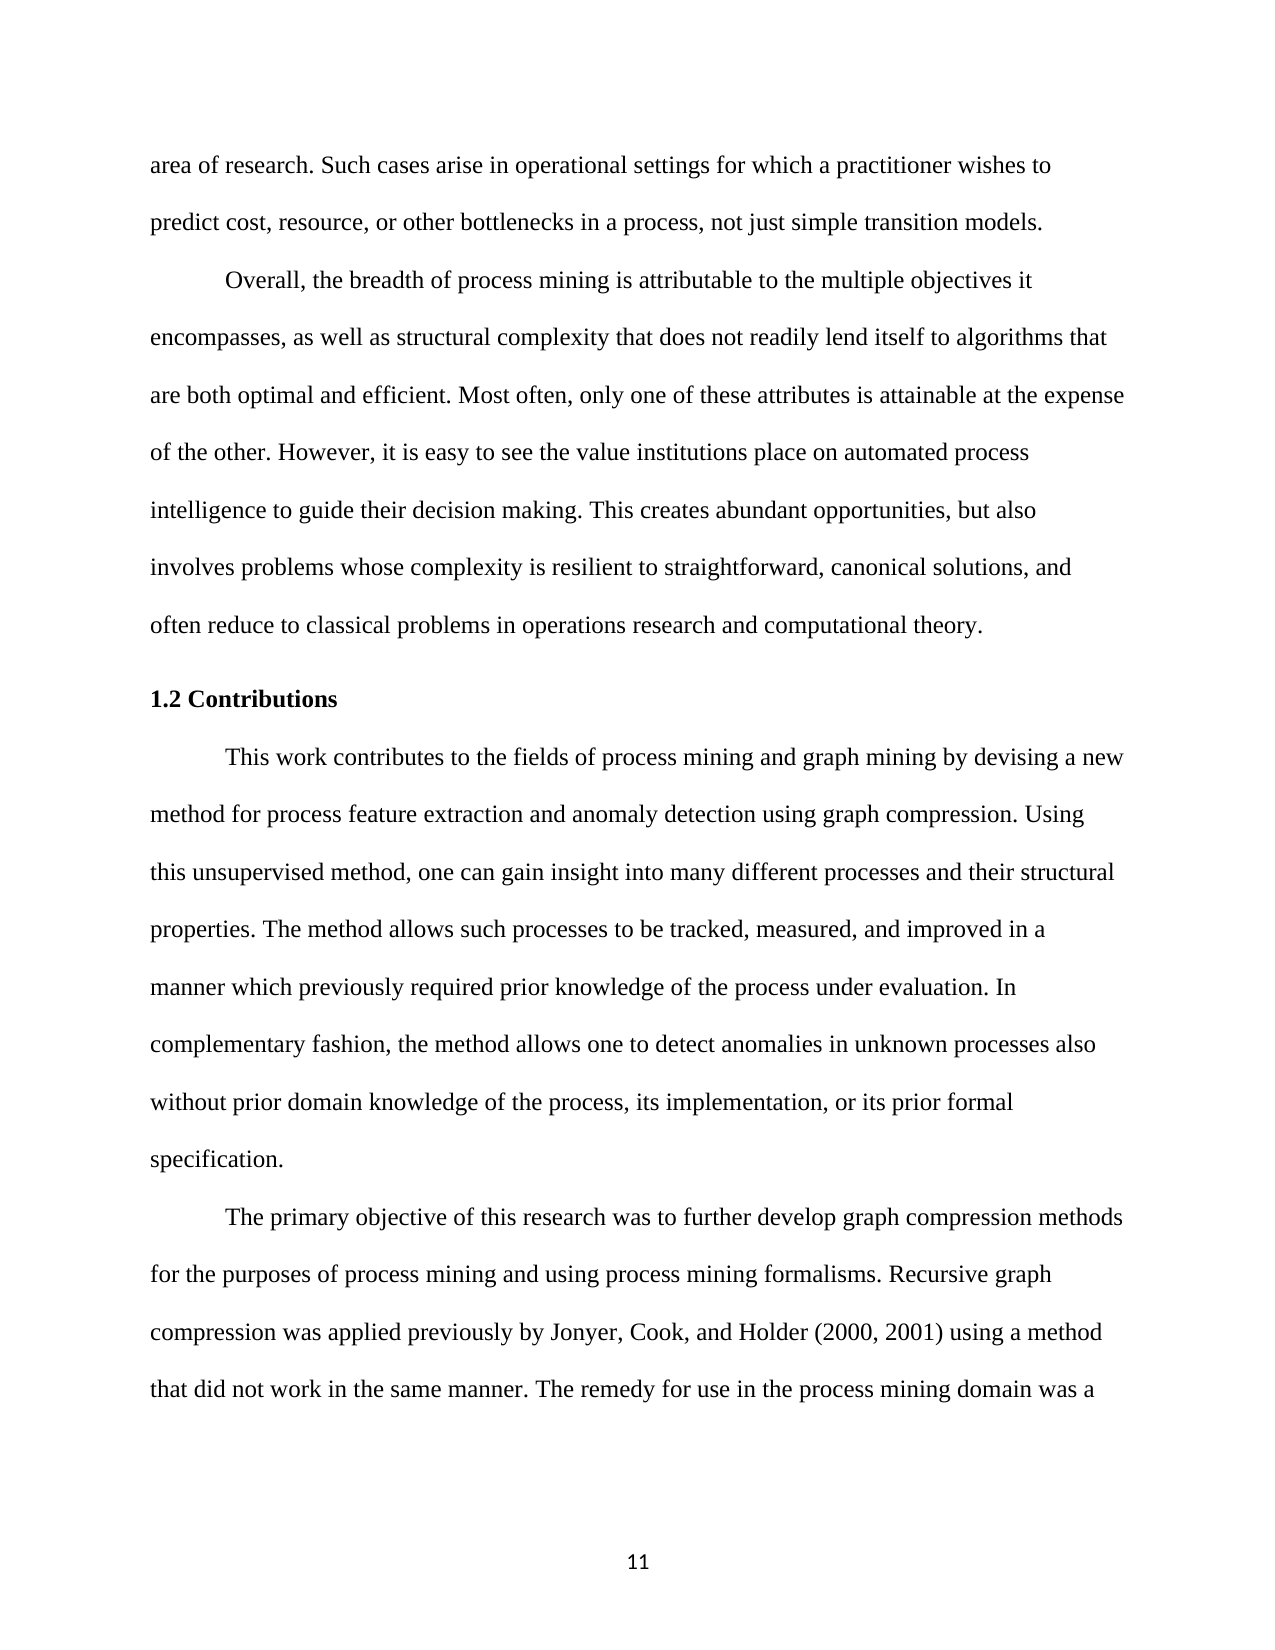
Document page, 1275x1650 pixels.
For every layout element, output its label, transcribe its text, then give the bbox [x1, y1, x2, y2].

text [150, 150, 1125, 236]
subtitle 1.2 Contributions [150, 684, 1125, 713]
text This work contributes to the fields of process mining and graph mining by devising a new method for process feature extraction and anomaly detection using graph compression. Using this unsupervised method, one can gain insight into many different processes and their structural properties. The method allows such processes to be tracked, measured, and improved in a manner which previously required prior knowledge of the process under evaluation. In complementary fashion, the method allows one to detect anomalies in unknown processes also without prior domain knowledge of the process, its implementation, or its prior formal specification. [150, 742, 1125, 1173]
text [150, 1202, 1125, 1403]
text Overall, the breadth of process mining is attributable to the multiple objectives it encompasses, as well as structural complexity that does not readily lend itself to algorithms that are both optimal and efficient. Most often, only one of these attributes is attainable at the expense of the other. However, it is easy to see the value institutions place on automated process intelligence to guide their decision making. This creates abundant opportunities, but also involves problems whose complexity is resilient to straightforward, canonical solutions, and often reduce to classical problems in operations research and computational theory. [150, 265, 1125, 639]
